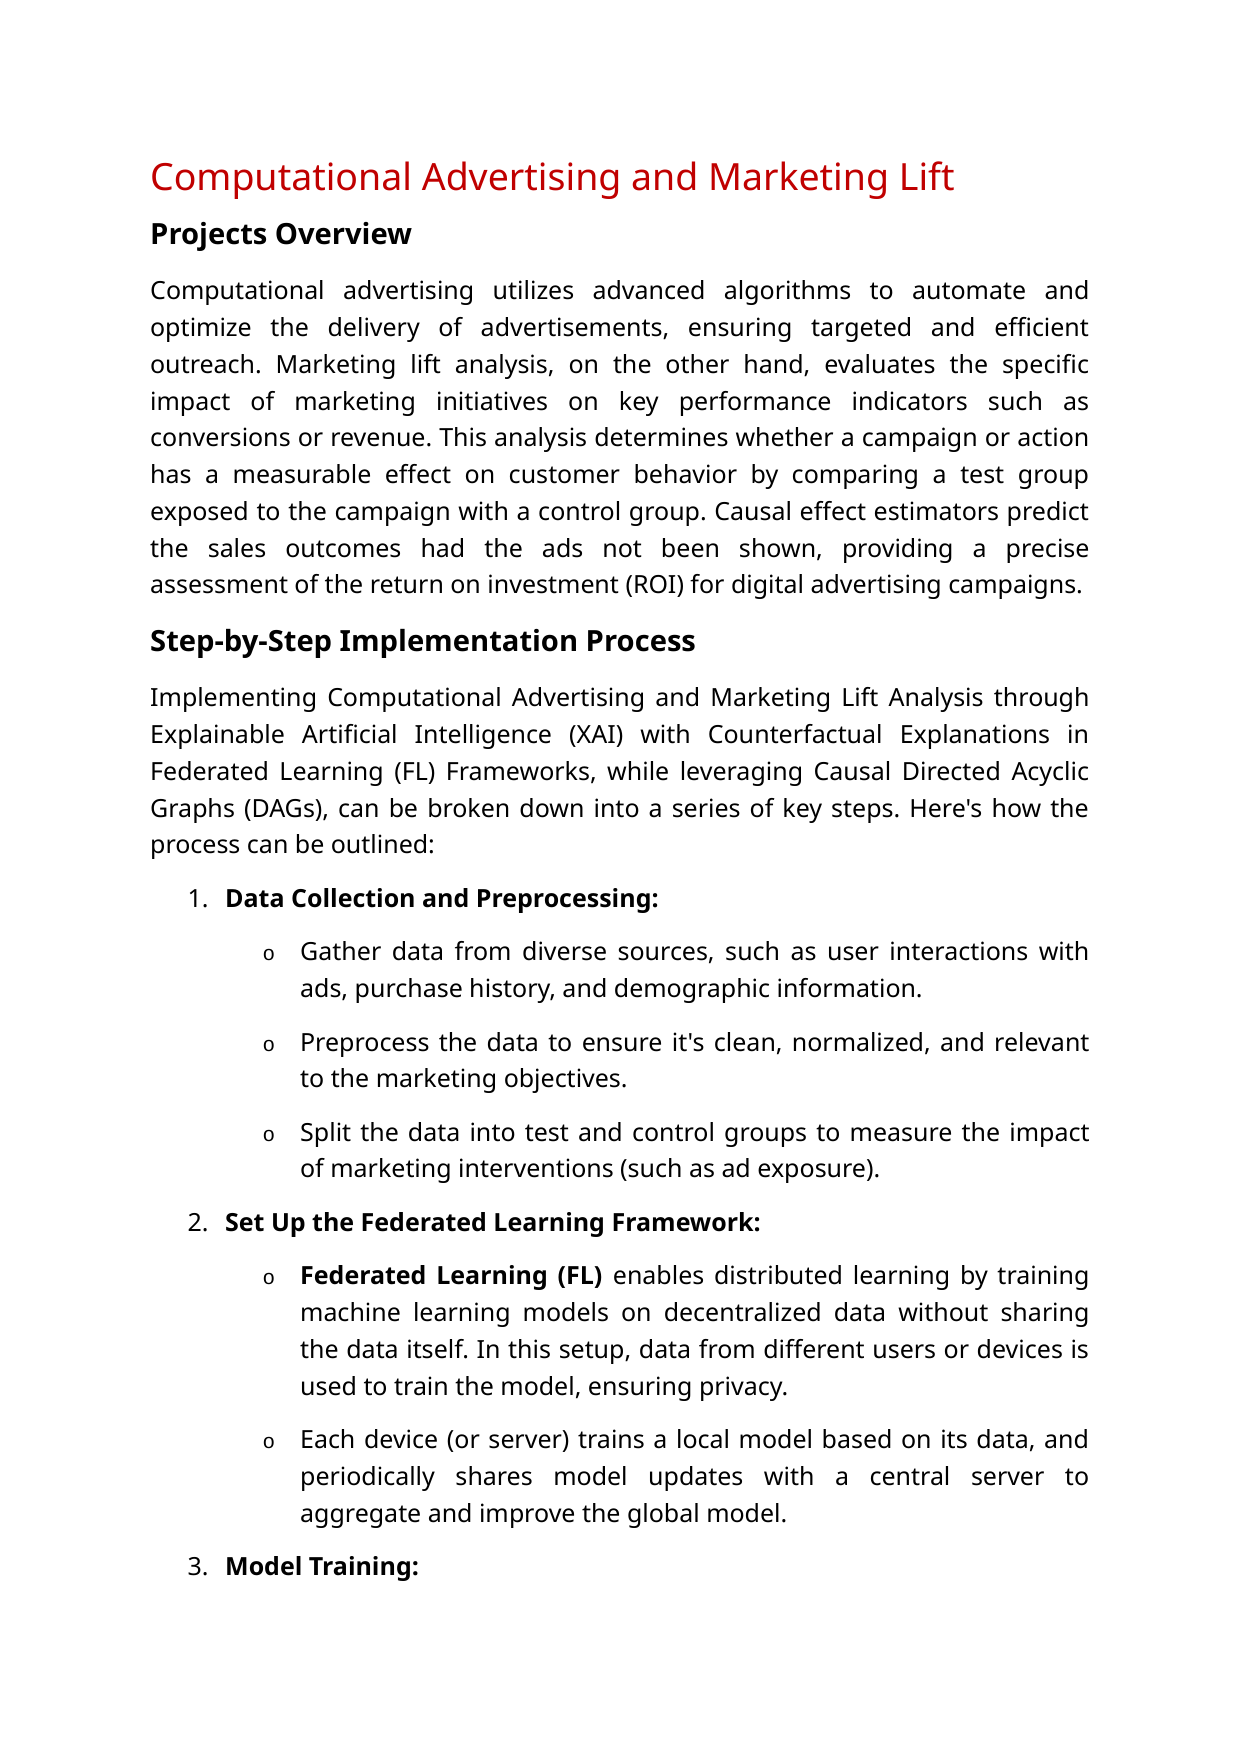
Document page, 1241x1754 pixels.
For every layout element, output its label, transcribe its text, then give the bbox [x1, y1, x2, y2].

subtitle Computational Advertising and Marketing Lift [150, 150, 1090, 201]
text Implementing Computational Advertising and Marketing Lift Analysis through Explainable Artificial Intelligence (XAI) with Counterfactual Explanations in Federated Learning (FL) Frameworks, while leveraging Causal Directed Acyclic Graphs (DAGs), can be broken down into a series of key steps. Here's how the process can be outlined: [150, 680, 1090, 861]
text Step-by-Step Implementation Process [150, 621, 1090, 660]
list Preprocess the data to ensure it's clean, normalized, and relevant to the marketing objectives. [262, 1024, 1090, 1095]
list Gather data from diverse sources, such as user interactions with ads, purchase history, and demographic information. [262, 934, 1090, 1005]
list Model Training: [187, 1549, 1090, 1583]
text Projects Overview [150, 213, 1090, 253]
text Computational advertising utilizes advanced algorithms to automate and optimize the delivery of advertisements, ensuring targeted and efficient outreach. Marketing lift analysis, on the other hand, evaluates the specific impact of marketing initiatives on key performance indicators such as conversions or revenue. This analysis determines whether a campaign or action has a measurable effect on customer behavior by comparing a test group exposed to the campaign with a control group. Causal effect estimators predict the sales outcomes had the ads not been shown, providing a precise assessment of the return on investment (ROI) for digital advertising campaigns. [150, 273, 1090, 601]
list Federated Learning (FL) enables distributed learning by training machine learning models on decentralized data without sharing the data itself. In this setup, data from different users or devices is used to train the model, ensuring privacy. [262, 1258, 1090, 1402]
list Data Collection and Preprocessing: [187, 881, 1090, 914]
list Set Up the Federated Learning Framework: [187, 1204, 1090, 1239]
list Split the data into test and control groups to measure the impact of marketing interventions (such as ad exposure). [262, 1114, 1090, 1185]
list Each device (or server) trains a local model based on its data, and periodically shares model updates with a central server to aggregate and improve the global model. [262, 1422, 1090, 1529]
